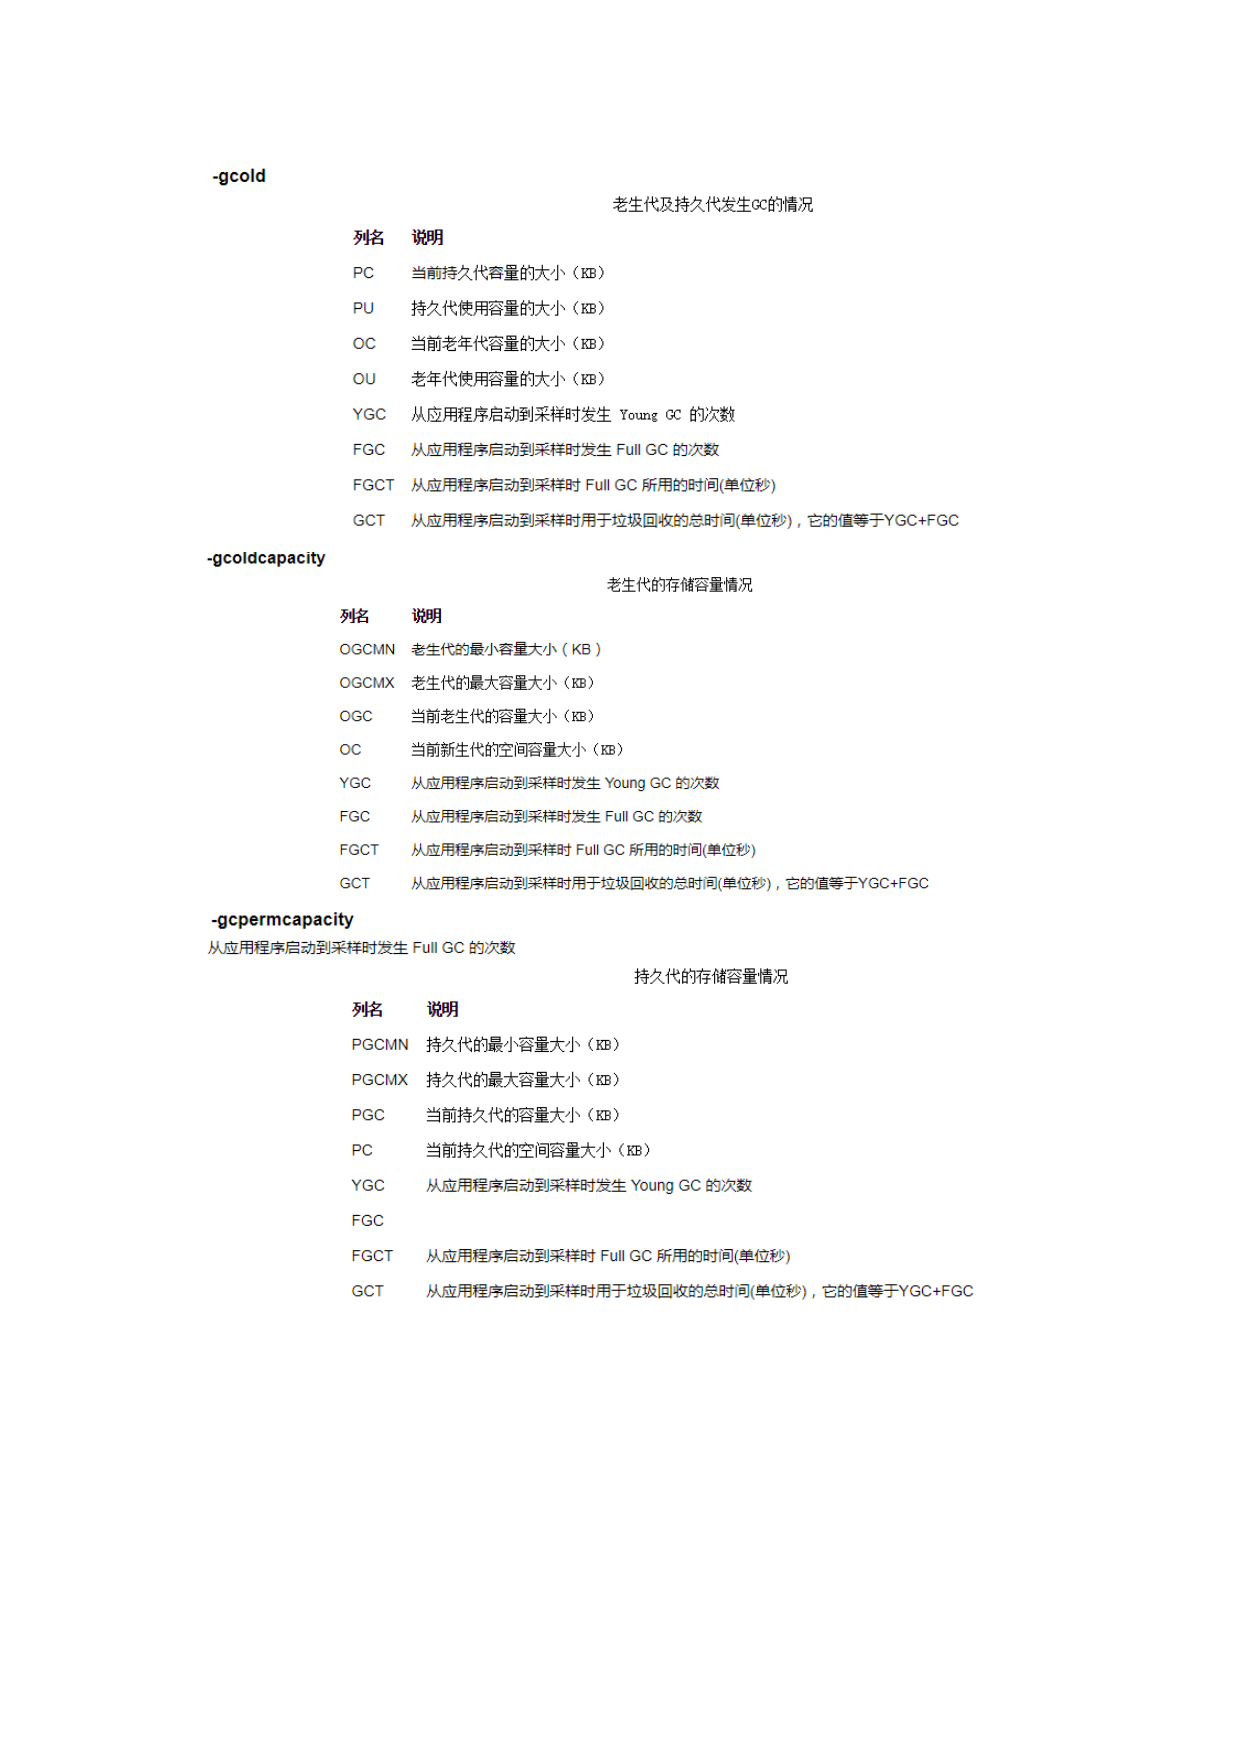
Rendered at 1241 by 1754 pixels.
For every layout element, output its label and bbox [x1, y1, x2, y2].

picture [187, 909, 1053, 1314]
picture [187, 162, 1053, 539]
picture [187, 552, 1053, 905]
